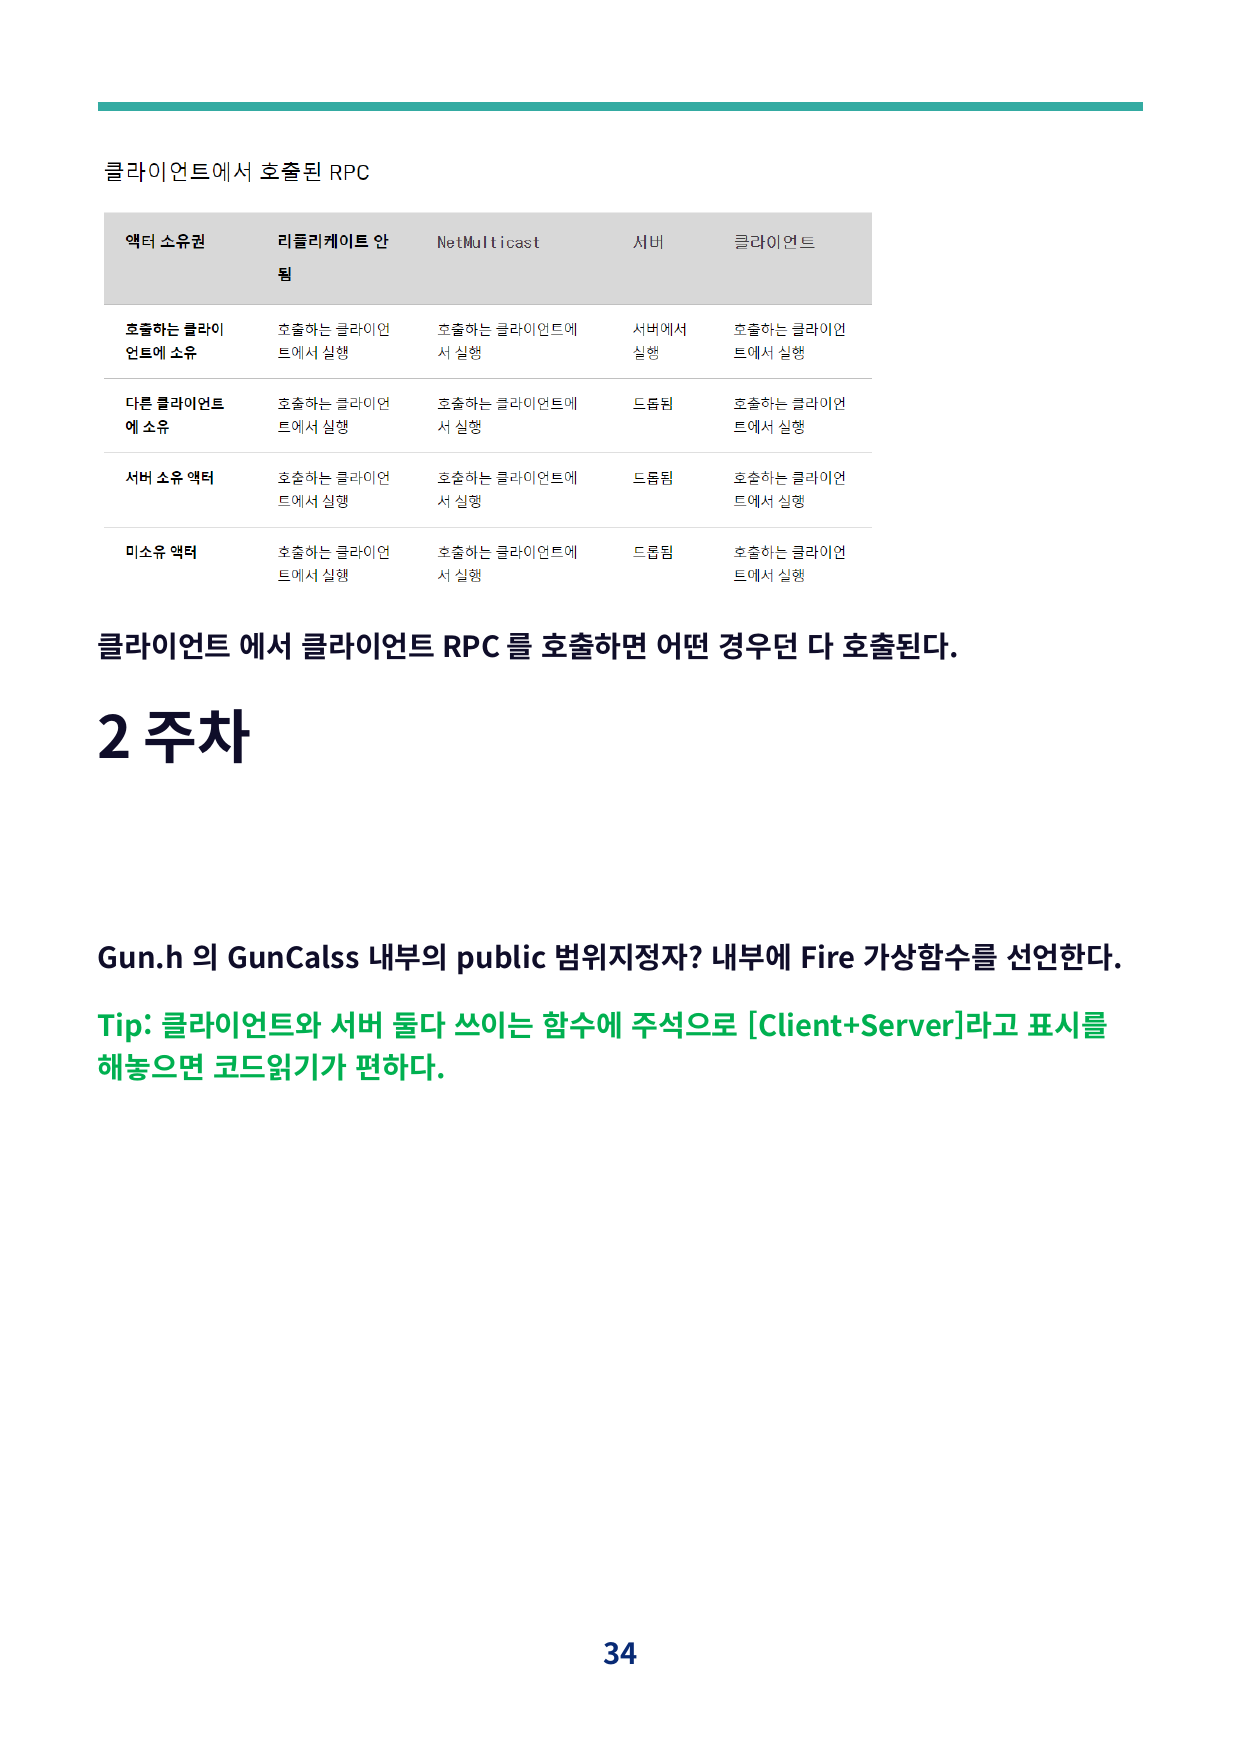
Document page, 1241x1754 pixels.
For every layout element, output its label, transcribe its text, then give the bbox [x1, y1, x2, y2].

picture [97, 156, 878, 599]
subtitle Gun.h 의 GunCalss 내부의 public 범위지정자? 내부에 Fire 가상함수를 선언한다. [97, 935, 1143, 977]
subtitle Tip: 클라이언트와 서버 둘다 쓰이는 함수에 주석으로 [Client+Server]라고 표시를 해놓으면 코드읽기가 편하다. [97, 1002, 1143, 1087]
subtitle 2주차 [97, 691, 1143, 776]
subtitle 클라이언트 에서 클라이언트RPC를 호출하면 어떤 경우던 다 호출된다. [97, 624, 1143, 666]
